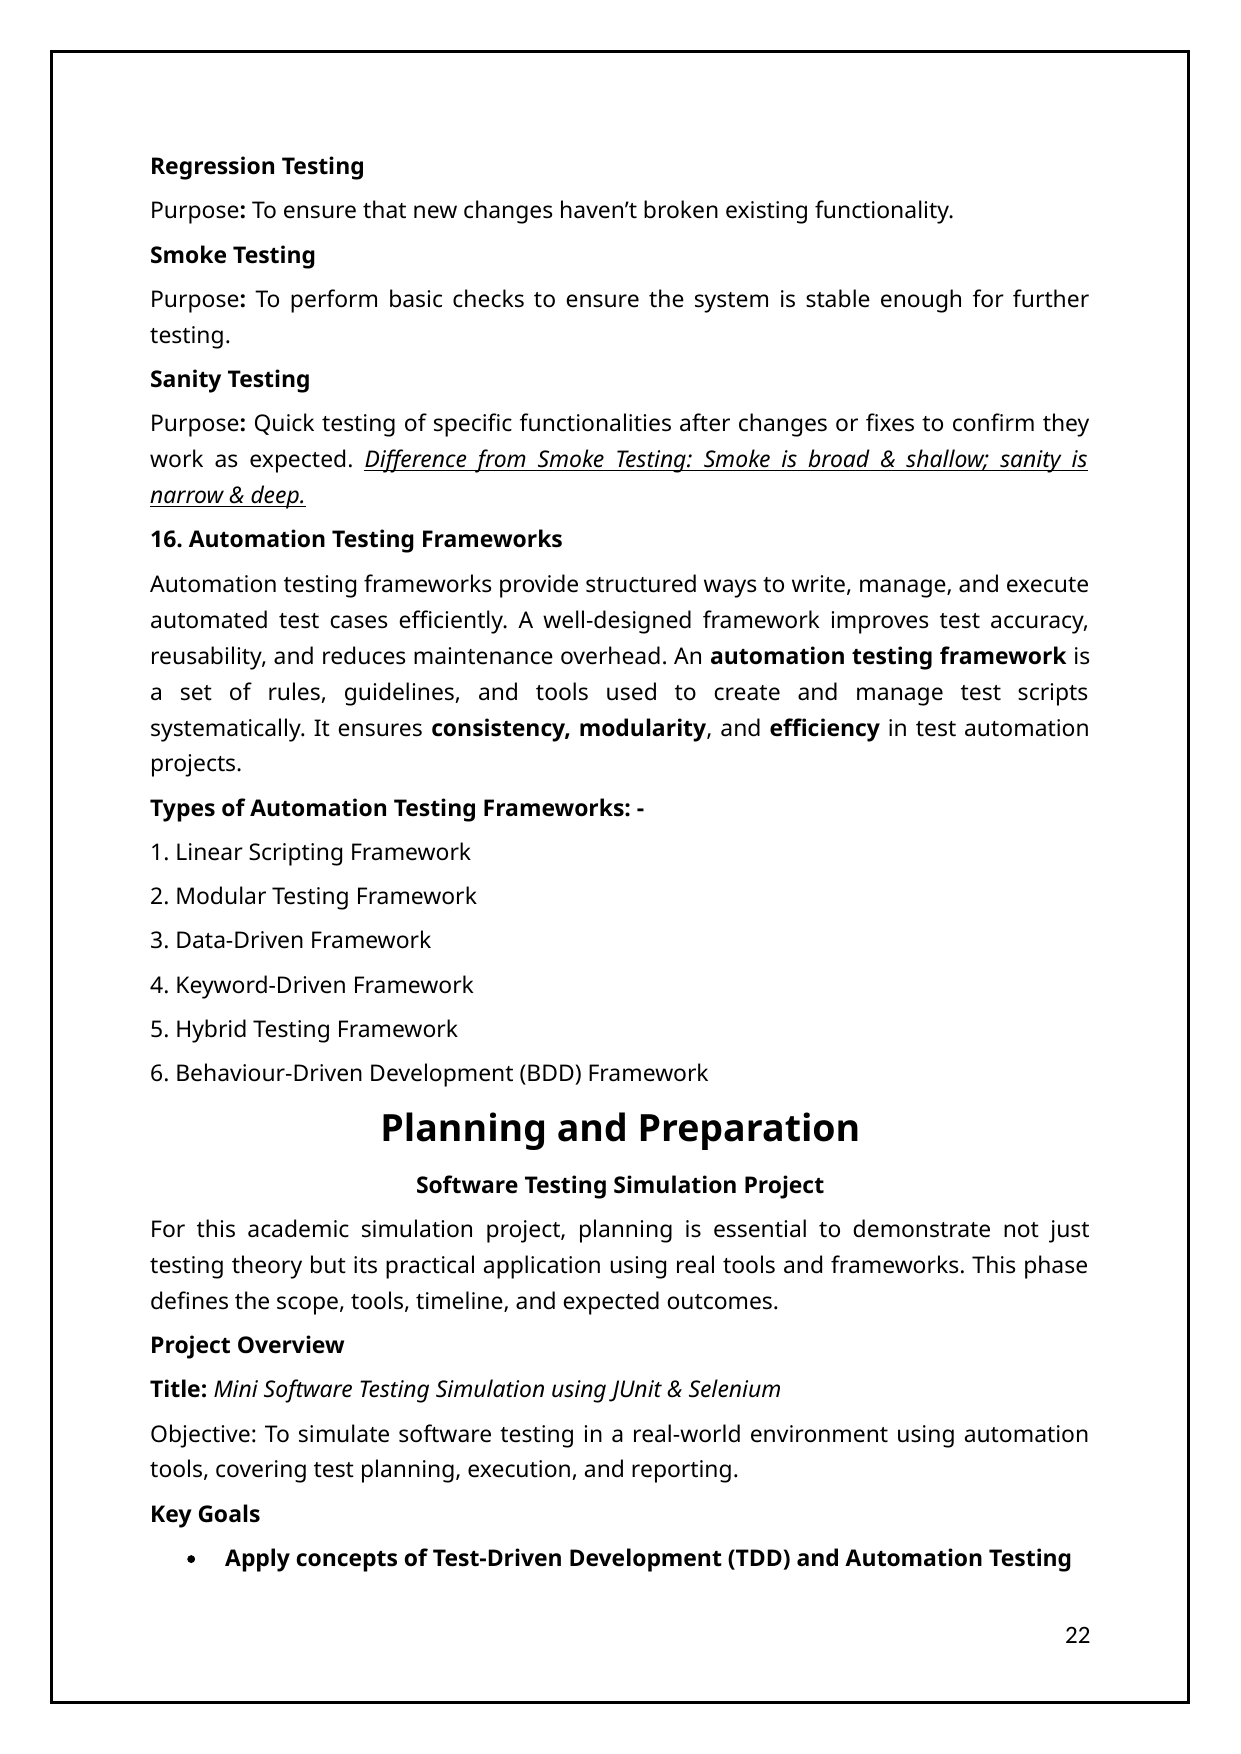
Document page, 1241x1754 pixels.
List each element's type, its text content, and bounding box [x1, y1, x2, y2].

text Project Overview [150, 1329, 1090, 1360]
text 1. Linear Scripting Framework [150, 836, 1090, 867]
text Smoke Testing [150, 238, 1090, 270]
text Planning and Preparation [150, 1102, 1090, 1153]
text 5. Hybrid Testing Framework [150, 1013, 1090, 1044]
text 16. Automation Testing Frameworks [150, 523, 1090, 555]
text 2. Modular Testing Framework [150, 880, 1090, 911]
list Apply concepts of Test-Driven Development (TDD) and Automation Testing [187, 1542, 1090, 1573]
text Automation testing frameworks provide structured ways to write, manage, and execute automated test cases efficiently. A well-designed framework improves test accuracy, reusability, and reduces maintenance overhead. An automation testing framework is a set of rules, guidelines, and tools used to create and manage test scripts systematically. It ensures consistency, modularity, and efficiency in test automation projects. [150, 568, 1090, 779]
text Purpose: Quick testing of specific functionalities after changes or fixes to confirm they work as expected. Difference from Smoke Testing: Smoke is broad & shallow; sanity is narrow & deep. [150, 407, 1090, 510]
text Regression Testing [150, 150, 1090, 181]
text 6. Behaviour-Driven Development (BDD) Framework [150, 1057, 1090, 1088]
text For this academic simulation project, planning is essential to demonstrate not just testing theory but its practical application using real tools and frameworks. This phase defines the scope, tools, timeline, and expected outcomes. [150, 1213, 1090, 1316]
text Sanity Testing [150, 363, 1090, 394]
text Types of Automation Testing Frameworks: - [150, 792, 1090, 823]
text Purpose: To perform basic checks to ensure the system is stable enough for further testing. [150, 283, 1090, 350]
text 3. Data-Driven Framework [150, 924, 1090, 956]
text Key Goals [150, 1498, 1090, 1529]
text Software Testing Simulation Project [150, 1168, 1090, 1200]
text Title: Mini Software Testing Simulation using JUnit & Selenium [150, 1373, 1090, 1404]
text Purpose: To ensure that new changes haven’t broken existing functionality. [150, 194, 1090, 226]
text 4. Keyword-Driven Framework [150, 969, 1090, 1000]
text Objective: To simulate software testing in a real-world environment using automation tools, covering test planning, execution, and reporting. [150, 1417, 1090, 1485]
